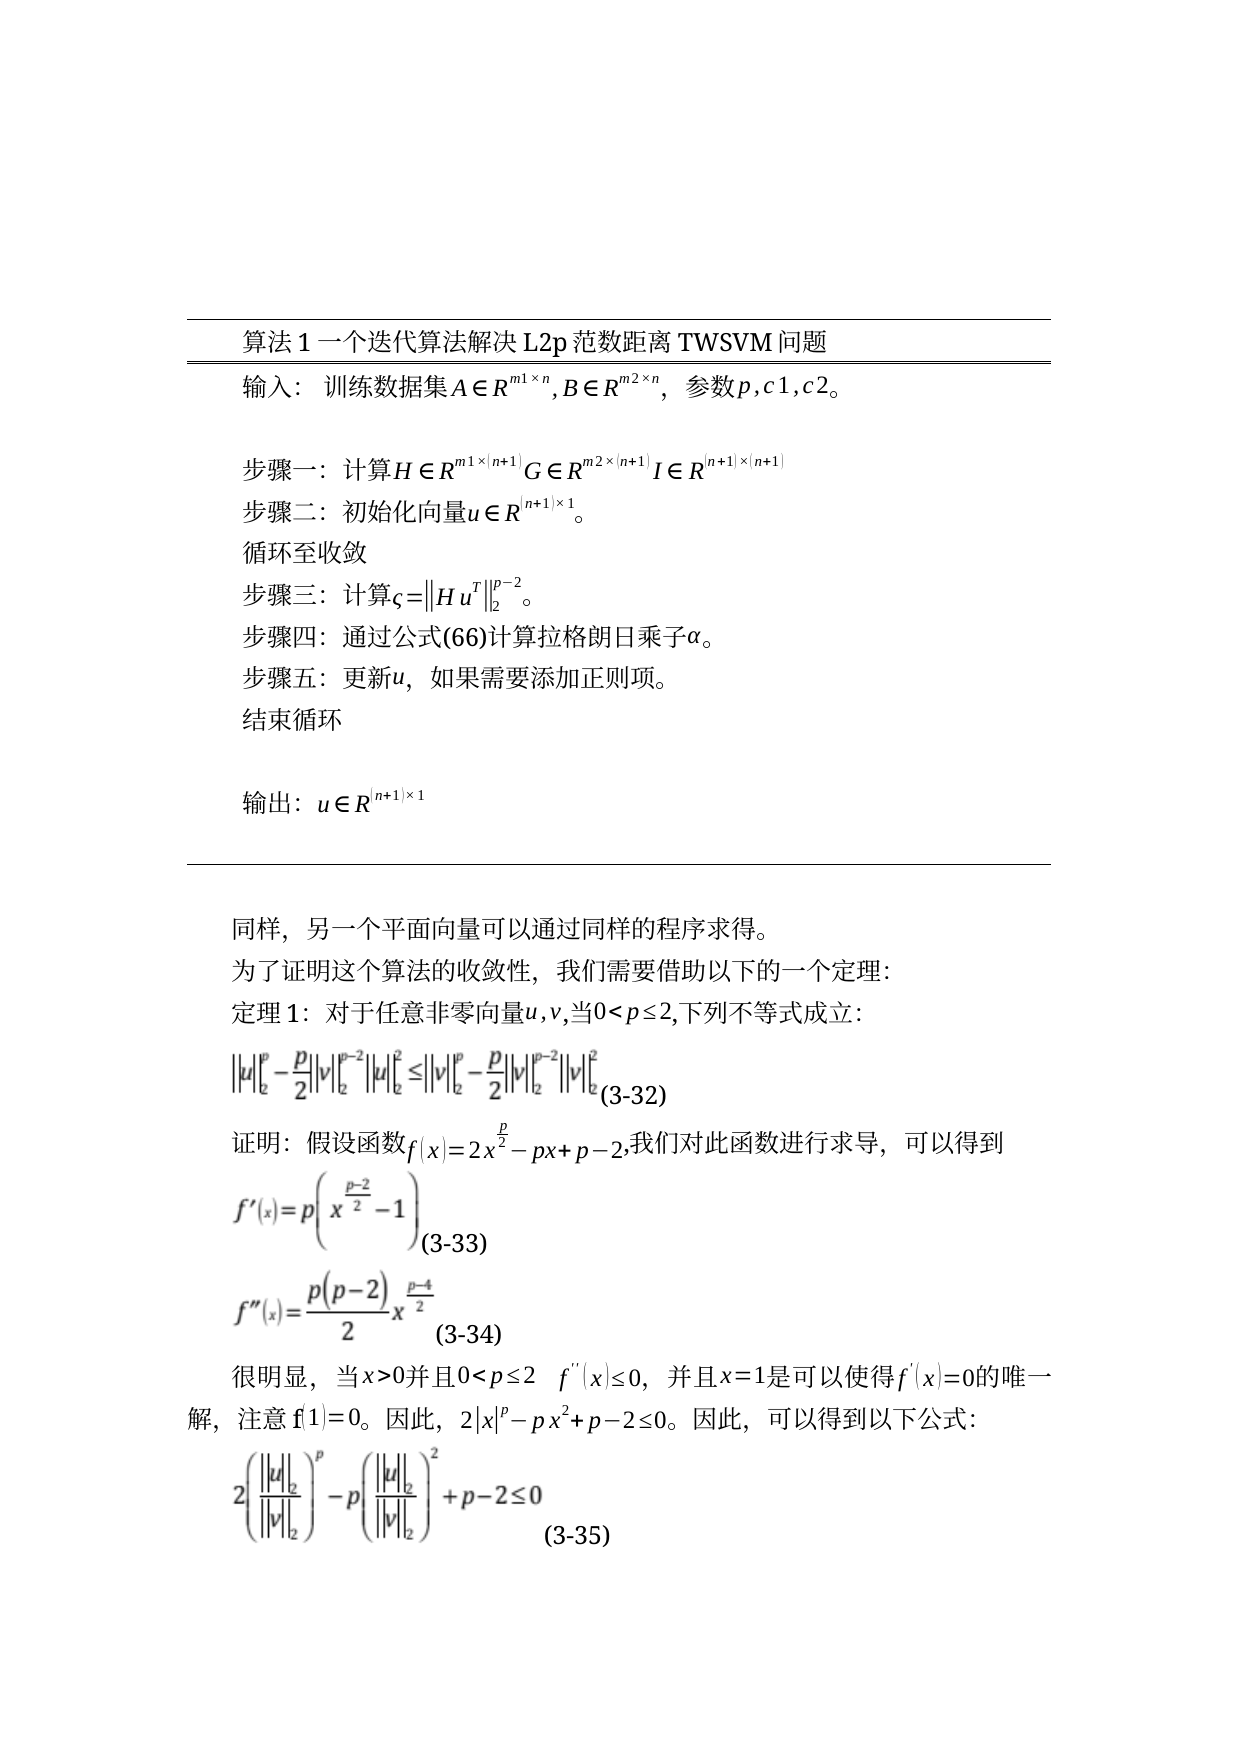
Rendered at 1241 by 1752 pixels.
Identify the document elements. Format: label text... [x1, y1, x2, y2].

text (3-35) [187, 1438, 1053, 1553]
table_header 算法1 一个迭代算法解决L2p范数距离TWSVM问题 [187, 320, 1051, 361]
text 很明显，当并且 ，并且是可以使得的唯一解，注意f。因此，。因此，可以得到以下公式： [187, 1355, 1053, 1438]
text (3-33) [187, 1167, 1053, 1261]
text 定理1：对于任意非零向量,当,下列不等式成立： [187, 990, 1053, 1032]
text 同样，另一个平面向量可以通过同样的程序求得。 [187, 907, 1053, 949]
text 证明：假设函数,我们对此函数进行求导，可以得到 [187, 1115, 1053, 1167]
text (3-34) [187, 1261, 1053, 1355]
text (3-32) [187, 1032, 1053, 1115]
text 为了证明这个算法的收敛性，我们需要借助以下的一个定理： [187, 949, 1053, 990]
table_cell 输入： 训练数据集，参数。 步骤一：计算 步骤二：初始化向量。 循环至收敛 步骤三：计算。 步骤四：通过公式(66)计算拉格朗日乘子。 步骤五：更新，如果需要添加正则项。 结束循环 输出： [187, 364, 1051, 864]
